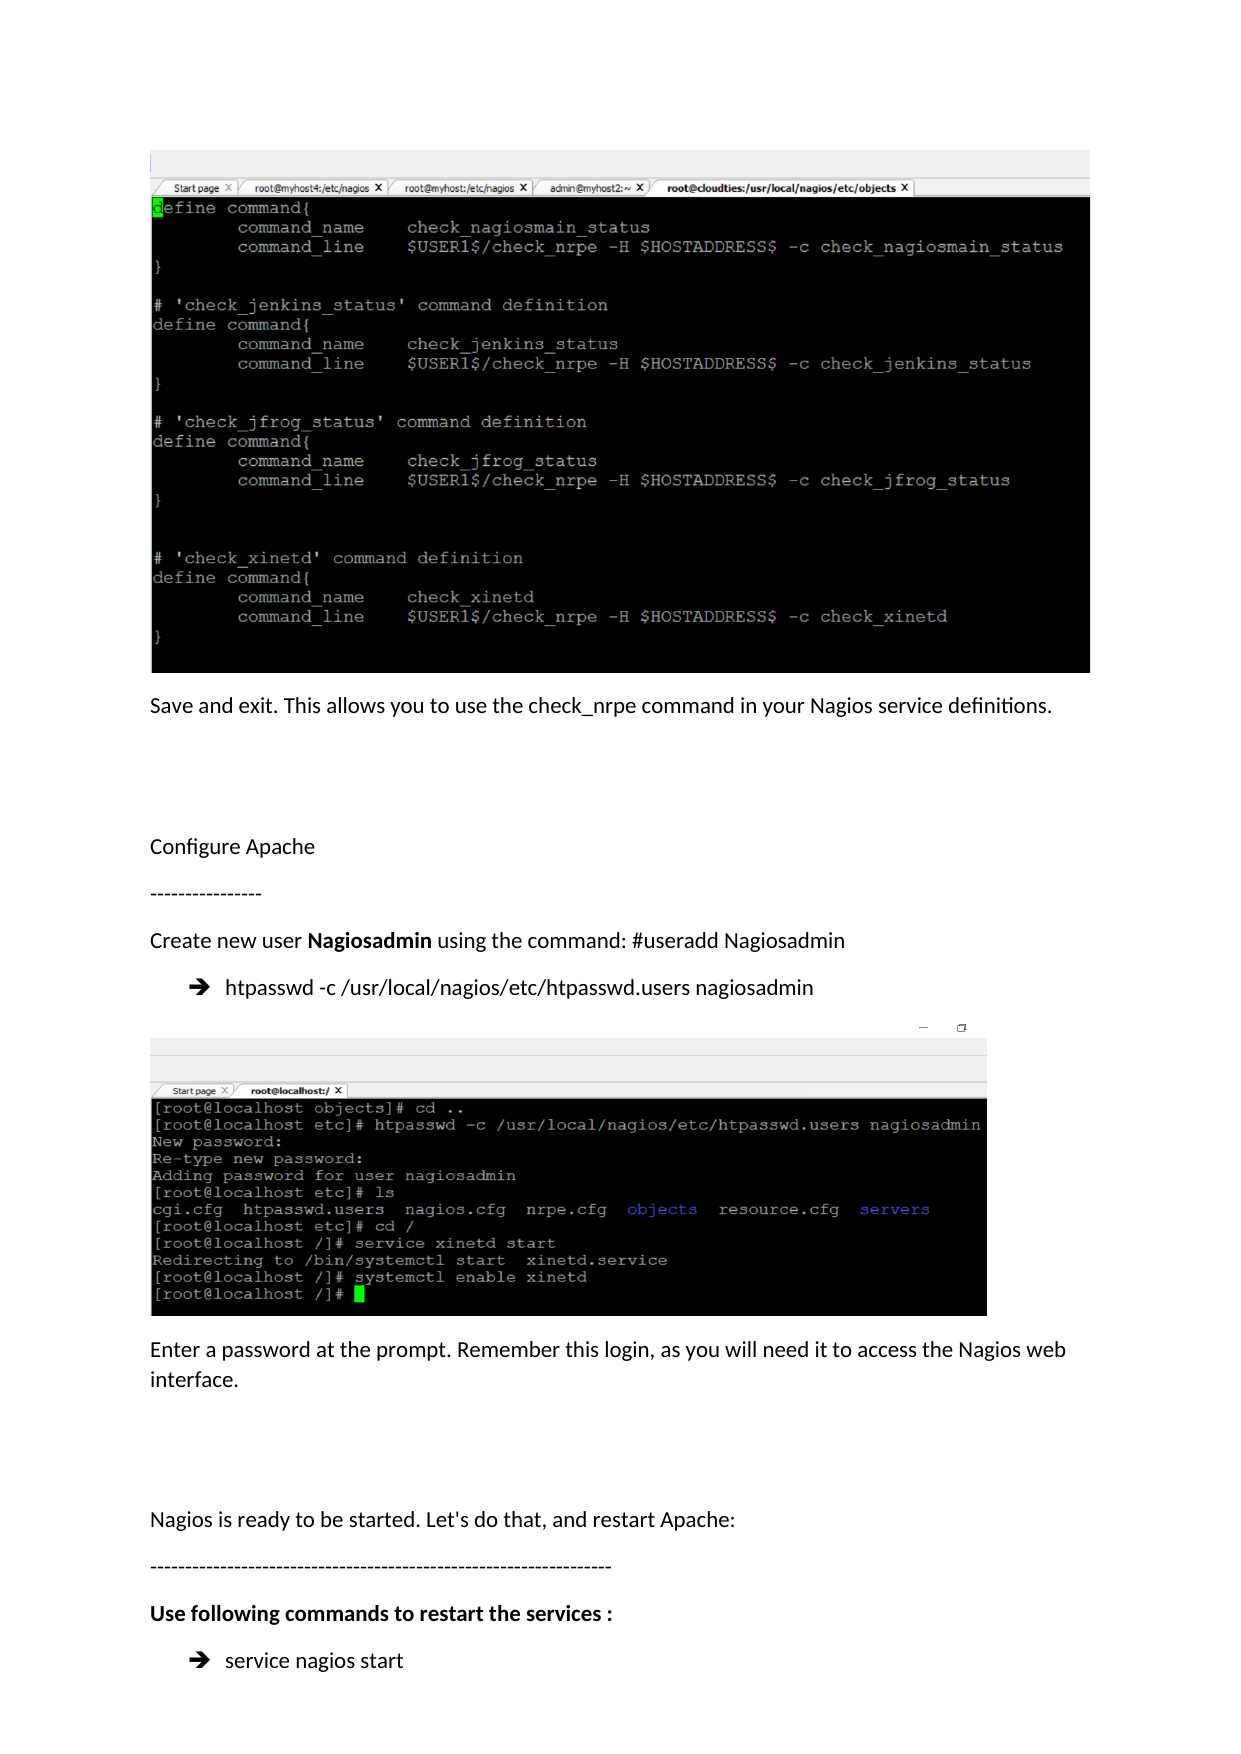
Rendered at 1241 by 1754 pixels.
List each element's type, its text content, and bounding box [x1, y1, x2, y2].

text Configure Apache [150, 832, 1090, 860]
text Use following commands to restart the services : [150, 1599, 1090, 1627]
text Create new user Nagiosadmin using the command: #useradd Nagiosadmin [150, 926, 1090, 954]
list htpasswd -c /usr/local/nagios/etc/htpasswd.users nagiosadmin [187, 973, 1090, 1001]
picture [150, 150, 1091, 673]
text ---------------- [150, 879, 1090, 907]
picture [150, 1019, 987, 1316]
text ------------------------------------------------------------------ [150, 1552, 1090, 1581]
text Enter a password at the prompt. Remember this login, as you will need it to access the Nagios web interface. [150, 1335, 1090, 1393]
text Nagios is ready to be started. Let's do that, and restart Apache: [150, 1506, 1090, 1534]
text Save and exit. This allows you to use the check_nrpe command in your Nagios service definitions. [150, 692, 1090, 719]
list service nagios start [187, 1646, 1090, 1674]
